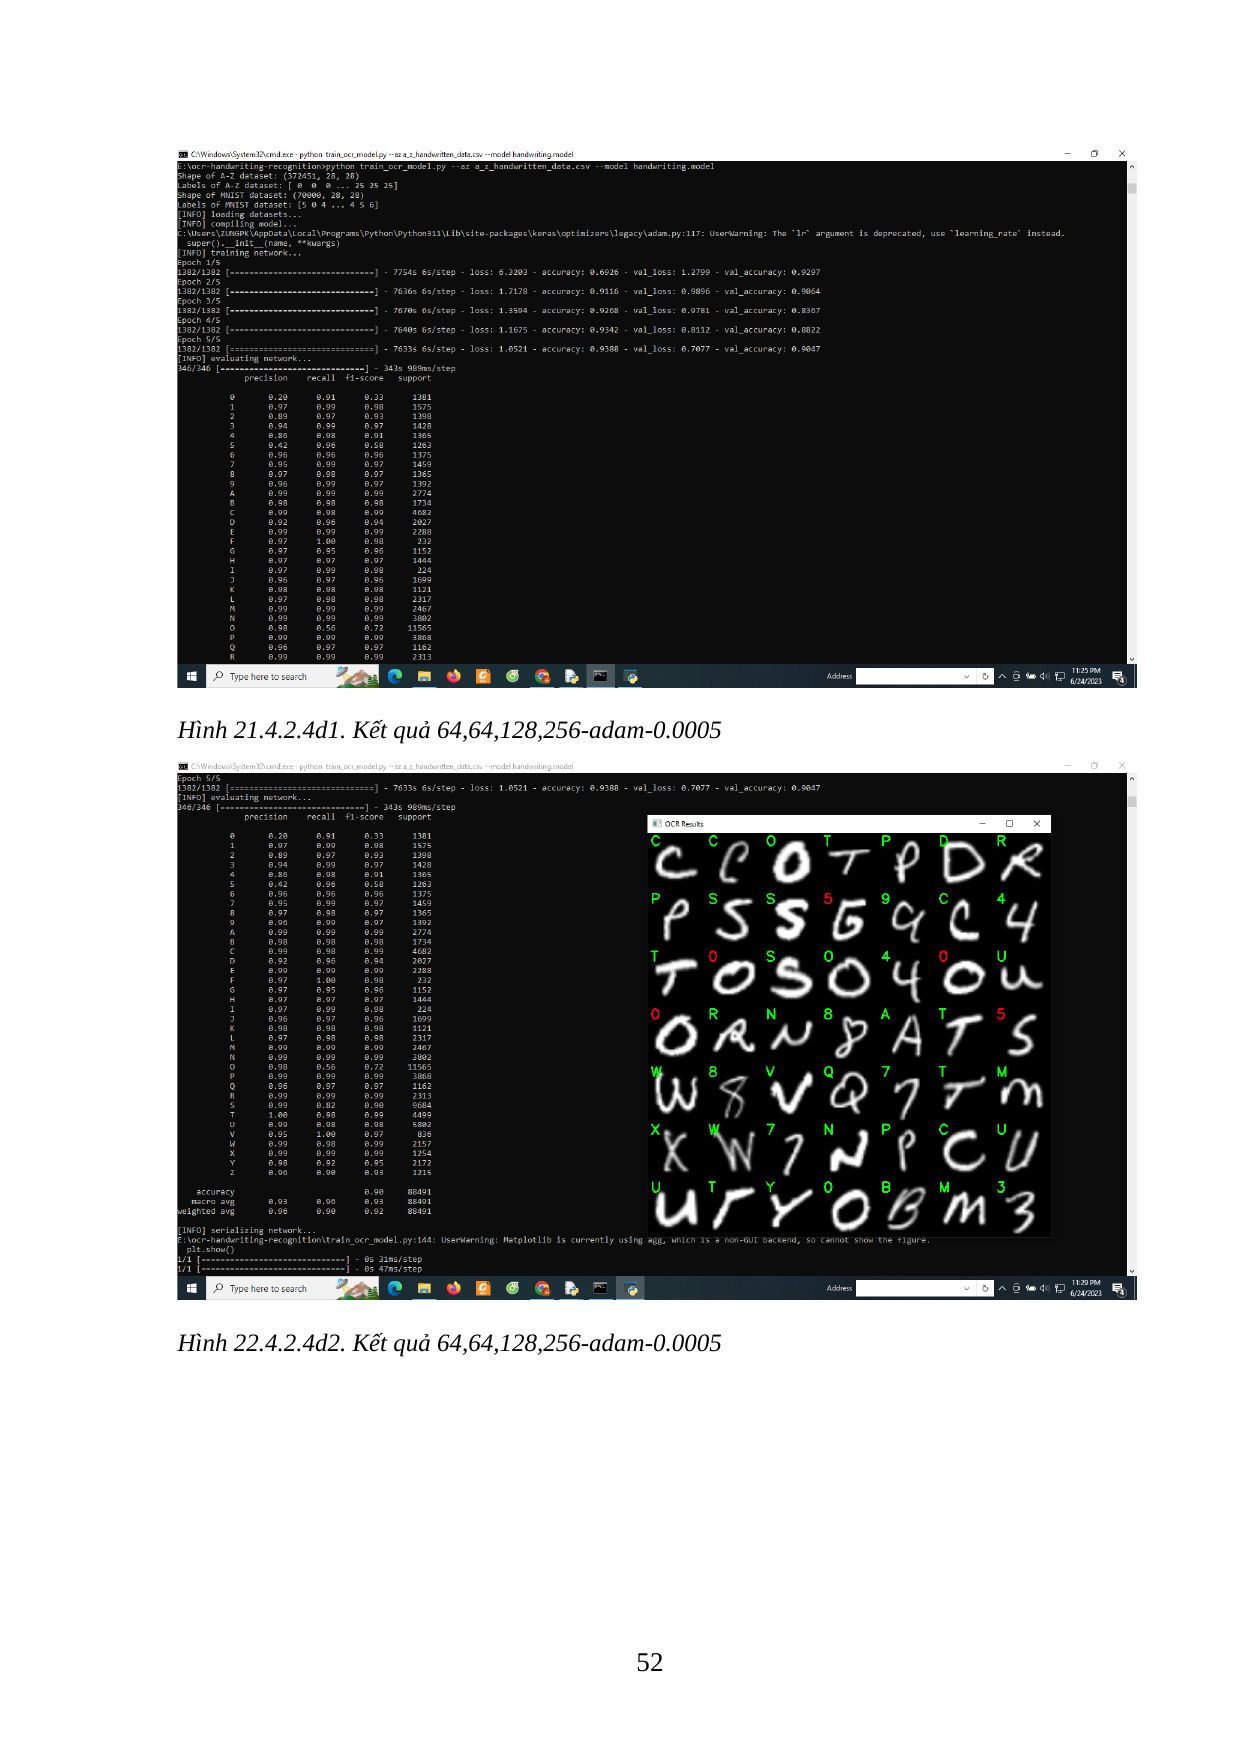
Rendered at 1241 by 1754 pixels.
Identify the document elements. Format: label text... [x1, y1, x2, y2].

picture [177, 760, 1137, 1300]
picture [177, 147, 1137, 688]
